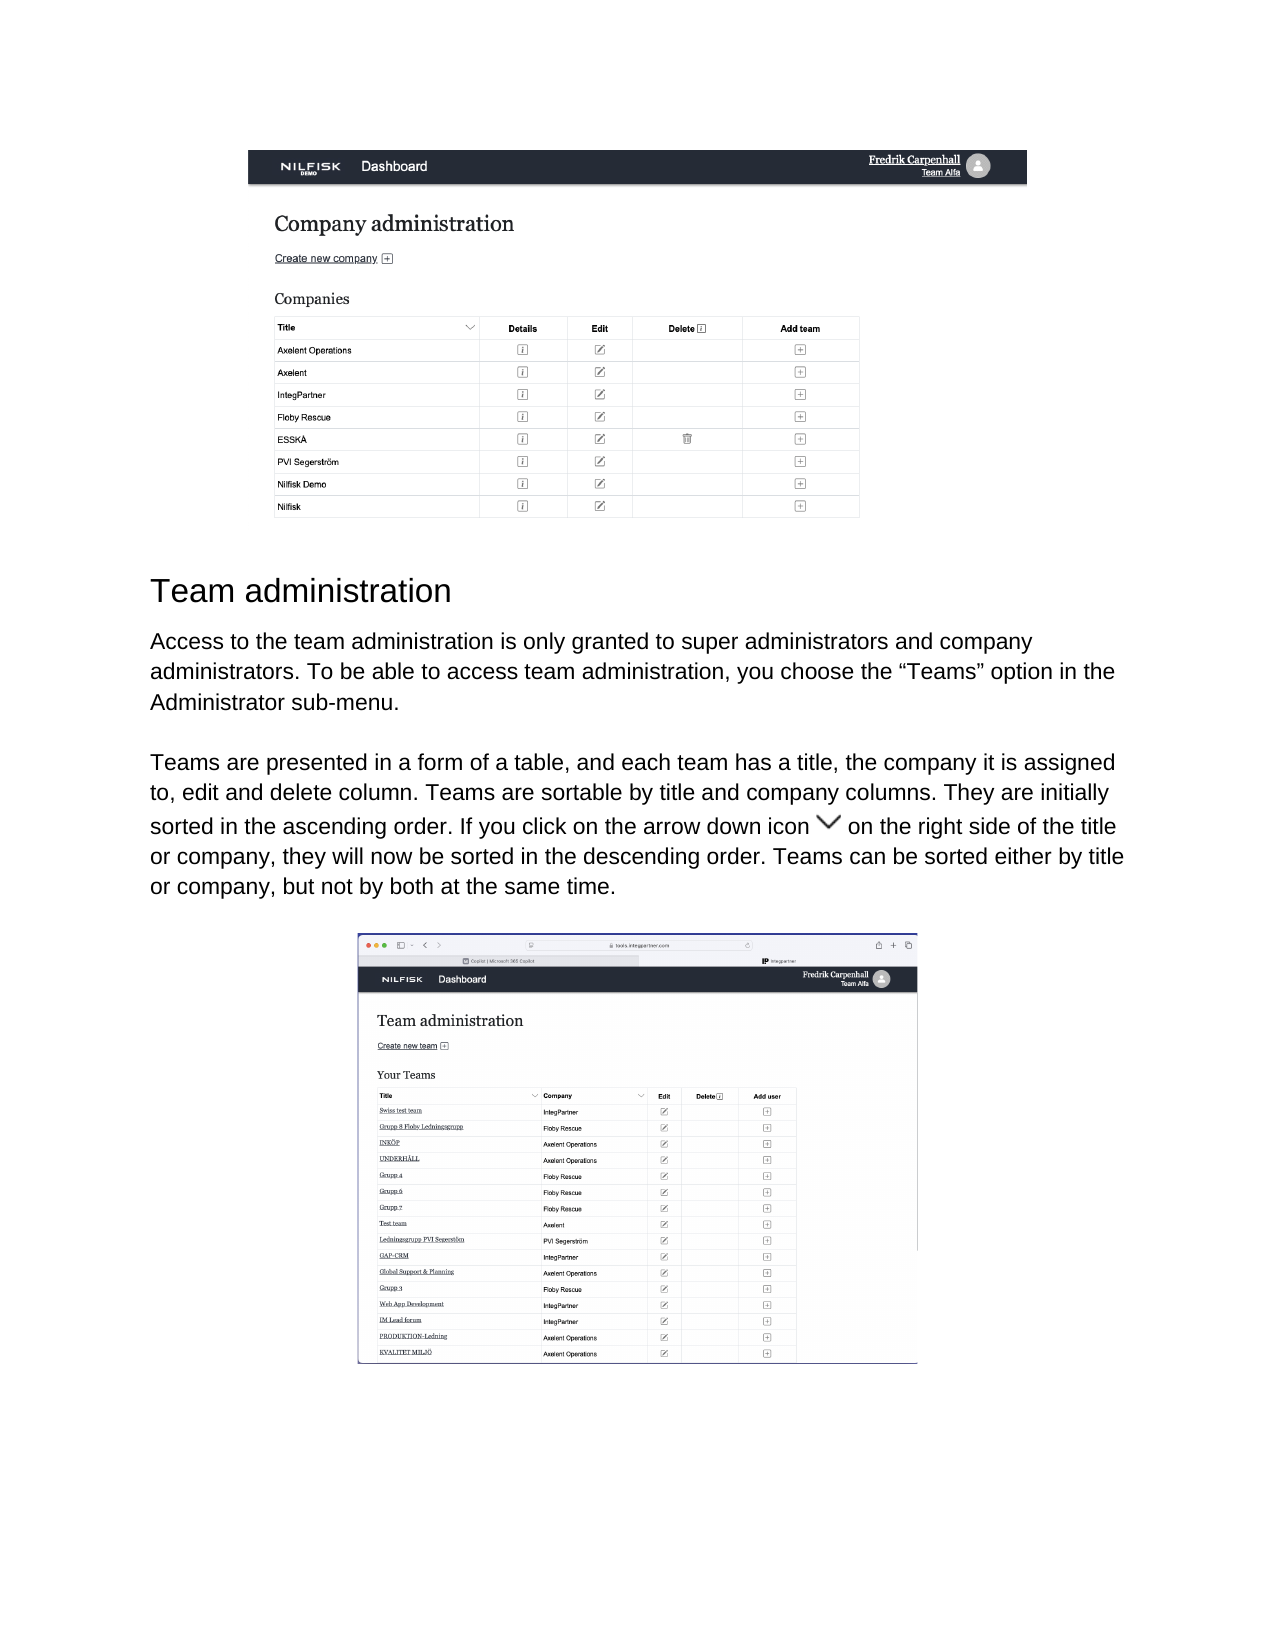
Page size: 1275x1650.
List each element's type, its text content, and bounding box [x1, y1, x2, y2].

picture [357, 933, 918, 1364]
text Access to the team administration is only granted to super administrators and company administrators. To be able to access team administration, you choose the “Teams” option in the Administrator sub-menu. [150, 628, 1125, 715]
subtitle Team administration [150, 571, 1125, 610]
text Teams are presented in a form of a table, and each team has a title, the company it is assigned to, edit and delete column. Teams are sortable by title and company columns. They are initially sorted in the ascending order. If you click on the arrow down icon on the right side of the title or company, they will now be sorted in the descending order. Teams can be sorted either by title or company, but not by both at the same time. [150, 749, 1125, 899]
picture [816, 809, 842, 835]
picture [248, 150, 1027, 530]
